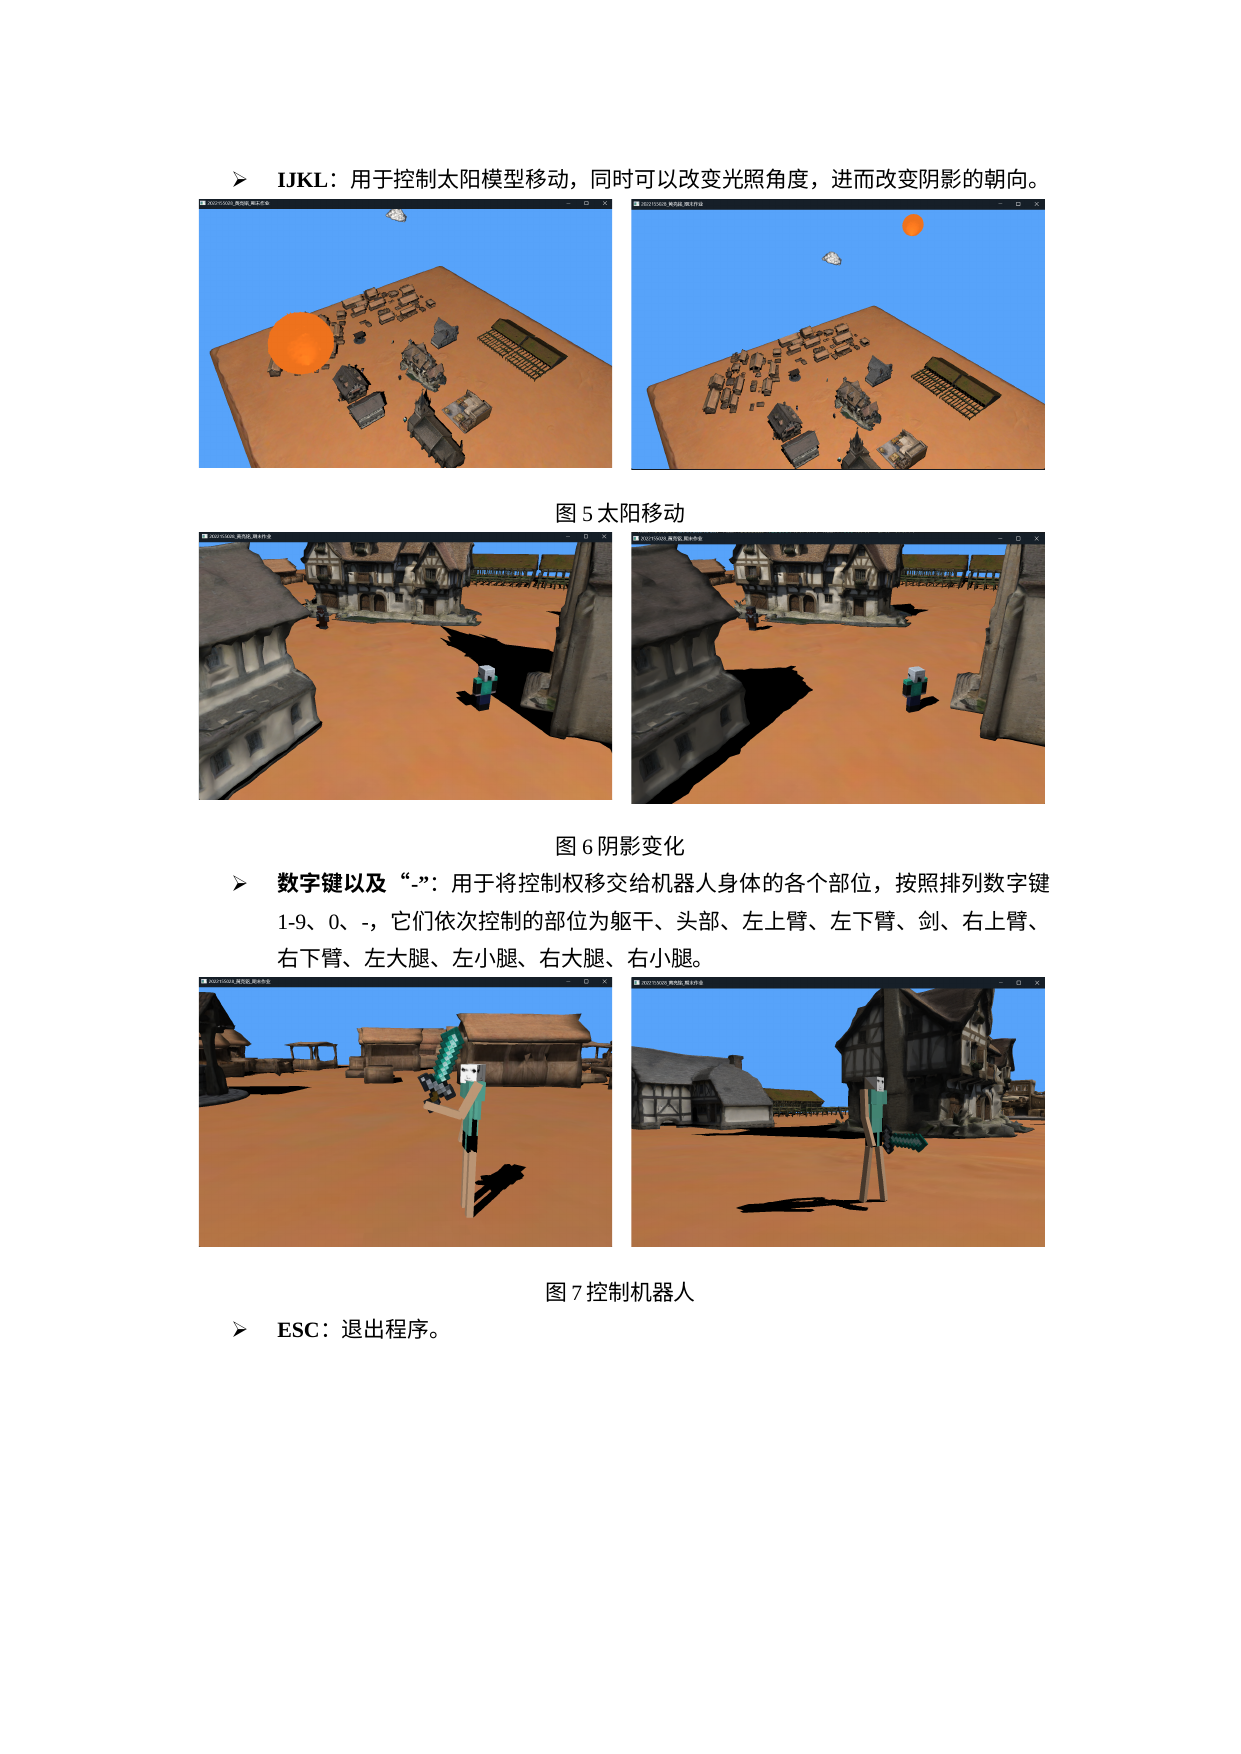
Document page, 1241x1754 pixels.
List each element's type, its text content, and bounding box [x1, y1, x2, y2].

text 图7控制机器人 [187, 1274, 1053, 1307]
list ESC：退出程序。 [231, 1311, 1053, 1344]
picture [631, 199, 1045, 470]
picture [198, 532, 613, 800]
table_header [188, 199, 620, 495]
table_header [620, 199, 1053, 495]
picture [198, 199, 613, 468]
text 图6阴影变化 [187, 829, 1053, 861]
list IJKL：用于控制太阳模型移动，同时可以改变光照角度，进而改变阴影的朝向。 [231, 162, 1053, 194]
text 图5太阳移动 [187, 495, 1053, 528]
table_header [620, 533, 1053, 829]
table_header [188, 978, 620, 1274]
picture [631, 532, 1045, 804]
picture [631, 977, 1045, 1247]
picture [198, 977, 613, 1247]
table_header [188, 533, 620, 829]
list 数字键以及“-”：用于将控制权移交给机器人身体的各个部位，按照排列数字键1-9、0、-，它们依次控制的部位为躯干、头部、左上臂、左下臂、剑、右上臂、右下臂、左大腿、左小腿、右大腿、右小腿。 [231, 866, 1053, 973]
table_header [620, 978, 1053, 1274]
